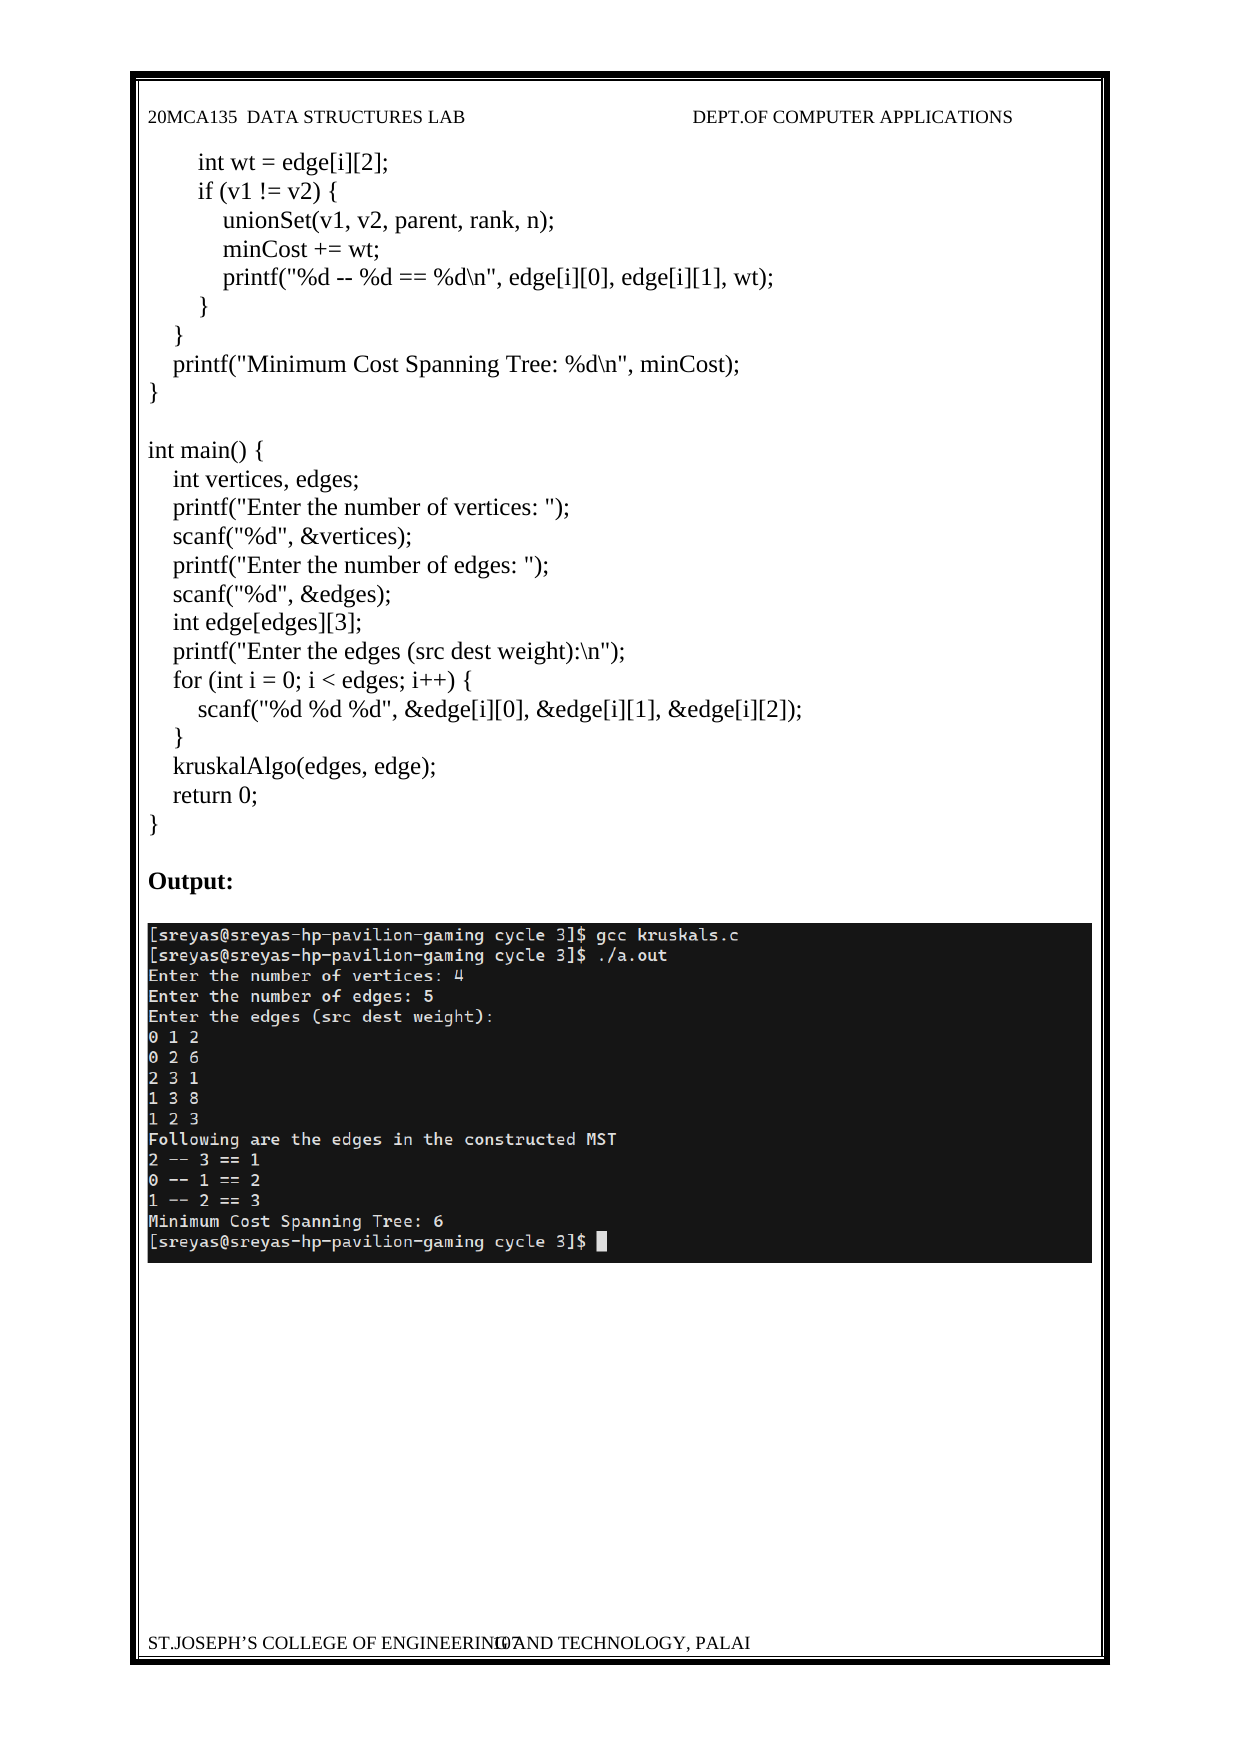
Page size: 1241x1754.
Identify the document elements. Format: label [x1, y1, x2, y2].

picture [147, 923, 1092, 1263]
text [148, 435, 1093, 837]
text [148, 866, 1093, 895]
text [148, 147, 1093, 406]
